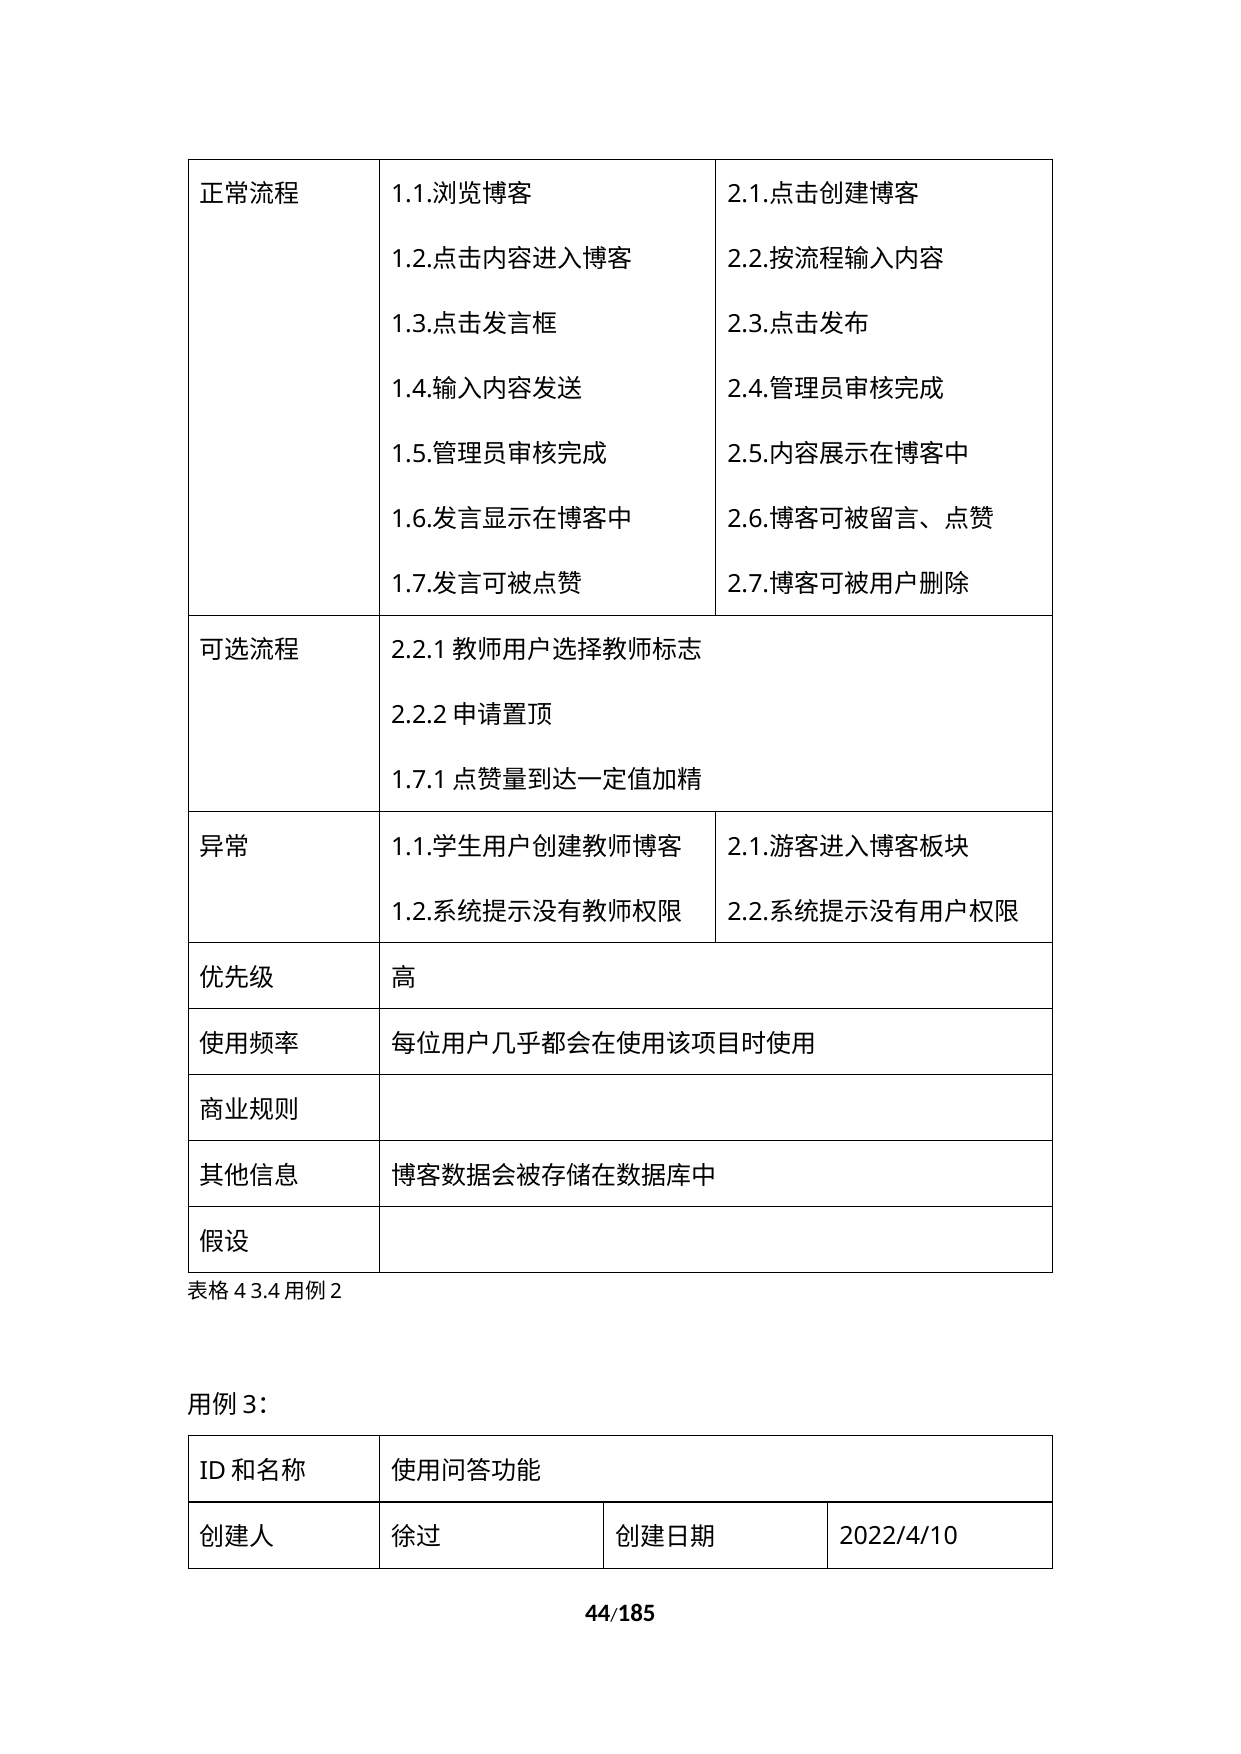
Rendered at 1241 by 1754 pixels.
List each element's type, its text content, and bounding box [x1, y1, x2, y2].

table_cell 创建人 [189, 1503, 379, 1567]
table_cell 2022/4/10 [828, 1503, 1052, 1567]
table_header ID和名称 [189, 1436, 379, 1501]
table_cell 商业规则 [189, 1075, 379, 1140]
table_cell 异常 [189, 812, 379, 942]
table_cell 博客数据会被存储在数据库中 [380, 1141, 1052, 1206]
table_cell 其他信息 [189, 1141, 379, 1206]
table_cell 徐过 [380, 1503, 603, 1567]
table_cell 创建日期 [604, 1503, 827, 1567]
table_cell 使用频率 [189, 1009, 379, 1074]
text 表格 4 3.4用例2 [187, 1273, 1053, 1305]
table_cell 正常流程 [189, 160, 379, 614]
table_cell 2.2.1教师用户选择教师标志 2.2.2申请置顶 1.7.1点赞量到达一定值加精 [380, 616, 1052, 811]
table_cell 2.1.点击创建博客 2.2.按流程输入内容 2.3.点击发布 2.4.管理员审核完成 2.5.内容展示在博客中 2.6.博客可被留言、点赞 2.7.博客可被用户删除 [716, 160, 1052, 614]
table_cell 1.1.浏览博客 1.2.点击内容进入博客 1.3.点击发言框 1.4.输入内容发送 1.5.管理员审核完成 1.6.发言显示在博客中 1.7.发言可被点赞 [380, 160, 715, 614]
table_cell [380, 1207, 1052, 1272]
table_header 使用问答功能 [380, 1436, 1052, 1501]
table_cell 假设 [189, 1207, 379, 1272]
table_cell 2.1.游客进入博客板块 2.2.系统提示没有用户权限 [716, 812, 1052, 942]
table_cell 高 [380, 943, 1052, 1008]
table_cell [380, 1075, 1052, 1140]
table_cell 可选流程 [189, 616, 379, 811]
table_cell 每位用户几乎都会在使用该项目时使用 [380, 1009, 1052, 1074]
table_cell 优先级 [189, 943, 379, 1008]
text 用例3： [187, 1370, 1053, 1435]
table_cell 1.1.学生用户创建教师博客 1.2.系统提示没有教师权限 [380, 812, 715, 942]
